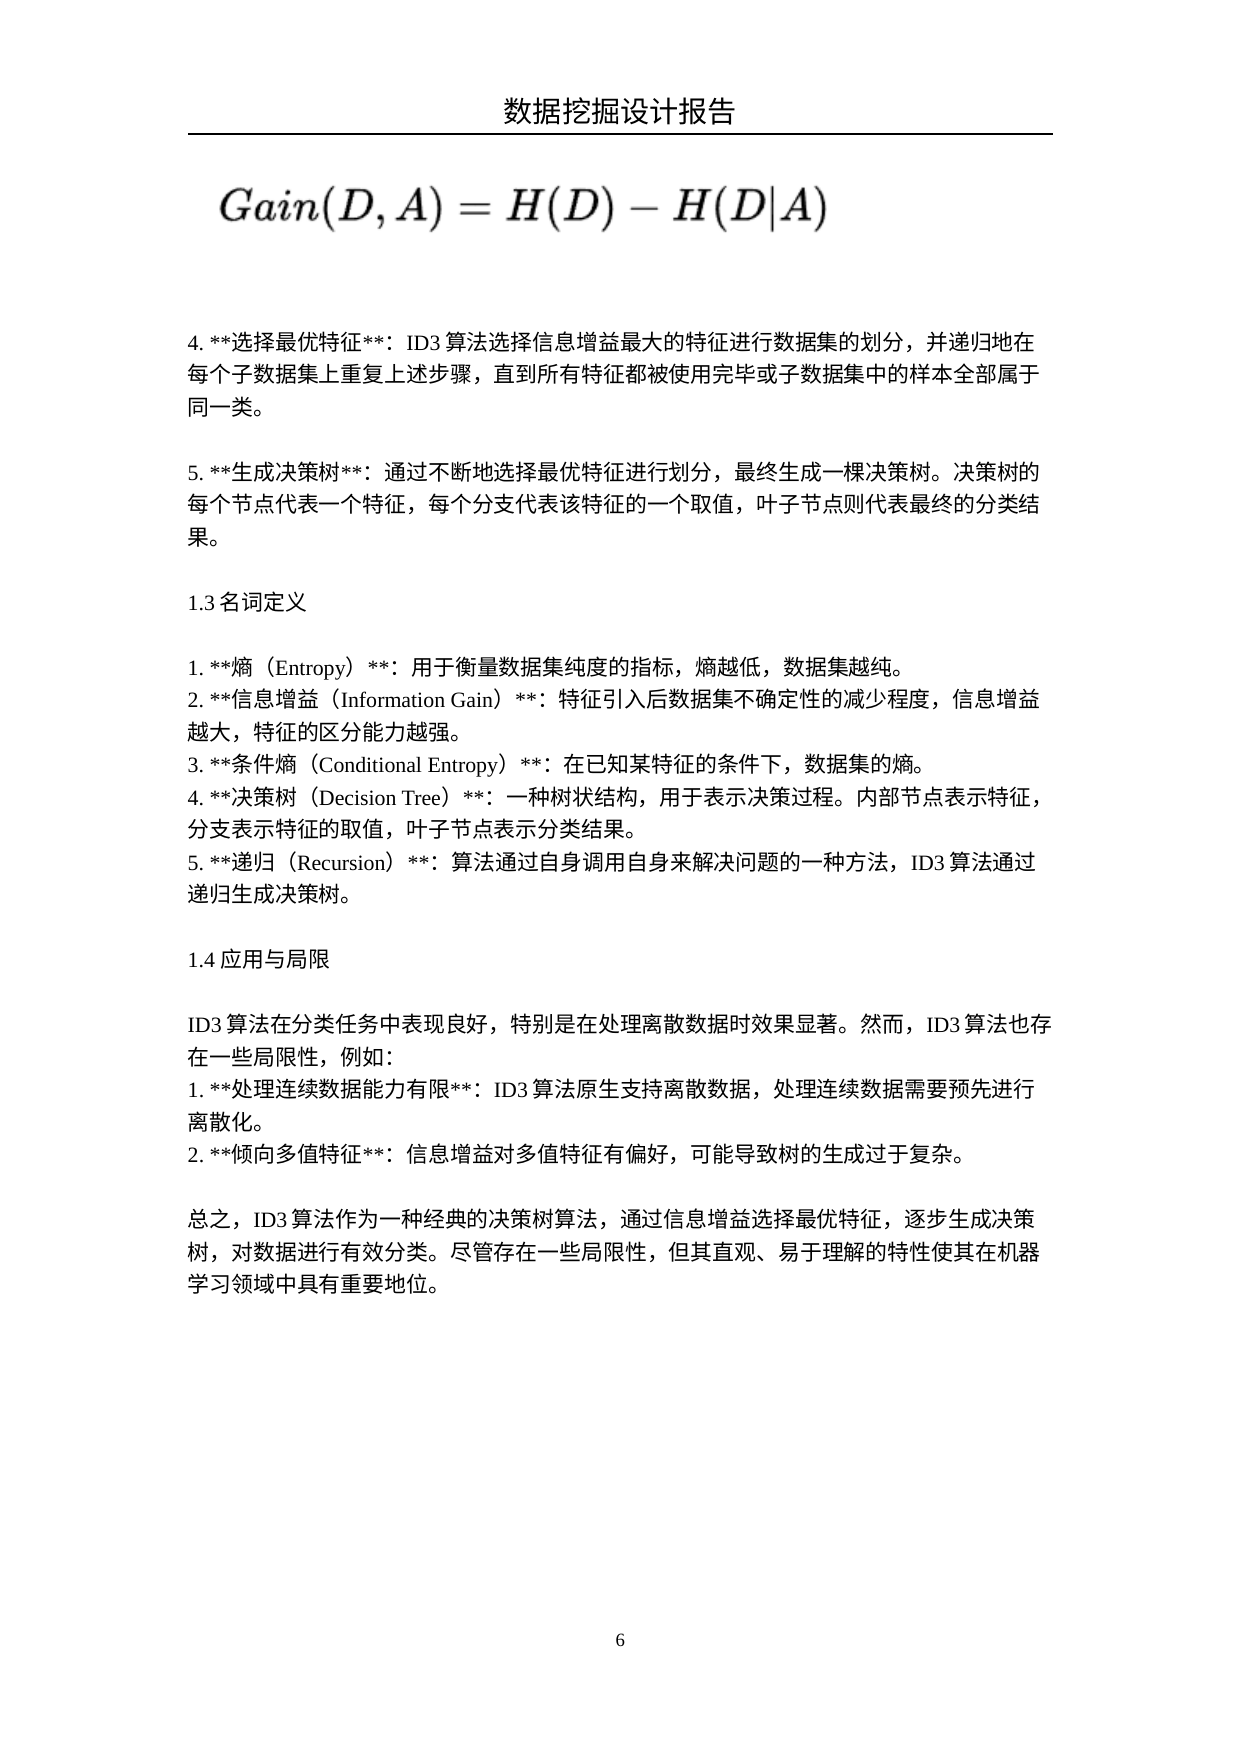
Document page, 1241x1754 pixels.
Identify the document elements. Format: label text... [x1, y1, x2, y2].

text 4. **决策树（Decision Tree）**：一种树状结构，用于表示决策过程。内部节点表示特征，分支表示特征的取值，叶子节点表示分类结果。 [187, 779, 1053, 844]
text 1. **处理连续数据能力有限**：ID3算法原生支持离散数据，处理连续数据需要预先进行离散化。 [187, 1072, 1053, 1137]
text 1.3名词定义 [187, 584, 1053, 617]
text 总之，ID3算法作为一种经典的决策树算法，通过信息增益选择最优特征，逐步生成决策树，对数据进行有效分类。尽管存在一些局限性，但其直观、易于理解的特性使其在机器学习领域中具有重要地位。 [187, 1202, 1053, 1299]
picture [198, 162, 855, 294]
text 5. **生成决策树**：通过不断地选择最优特征进行划分，最终生成一棵决策树。决策树的每个节点代表一个特征，每个分支代表该特征的一个取值，叶子节点则代表最终的分类结果。 [187, 454, 1053, 552]
text 1. **熵（Entropy）**：用于衡量数据集纯度的指标，熵越低，数据集越纯。 [187, 649, 1053, 682]
text 1.4 应用与局限 [187, 942, 1053, 974]
text 5. **递归（Recursion）**：算法通过自身调用自身来解决问题的一种方法，ID3算法通过递归生成决策树。 [187, 844, 1053, 909]
text 4. **选择最优特征**：ID3算法选择信息增益最大的特征进行数据集的划分，并递归地在每个子数据集上重复上述步骤，直到所有特征都被使用完毕或子数据集中的样本全部属于同一类。 [187, 324, 1053, 422]
text ID3算法在分类任务中表现良好，特别是在处理离散数据时效果显著。然而，ID3算法也存在一些局限性，例如： [187, 1007, 1053, 1072]
text 3. **条件熵（Conditional Entropy）**：在已知某特征的条件下，数据集的熵。 [187, 747, 1053, 779]
text 2. **信息增益（Information Gain）**：特征引入后数据集不确定性的减少程度，信息增益越大，特征的区分能力越强。 [187, 682, 1053, 747]
text 2. **倾向多值特征**：信息增益对多值特征有偏好，可能导致树的生成过于复杂。 [187, 1137, 1053, 1169]
